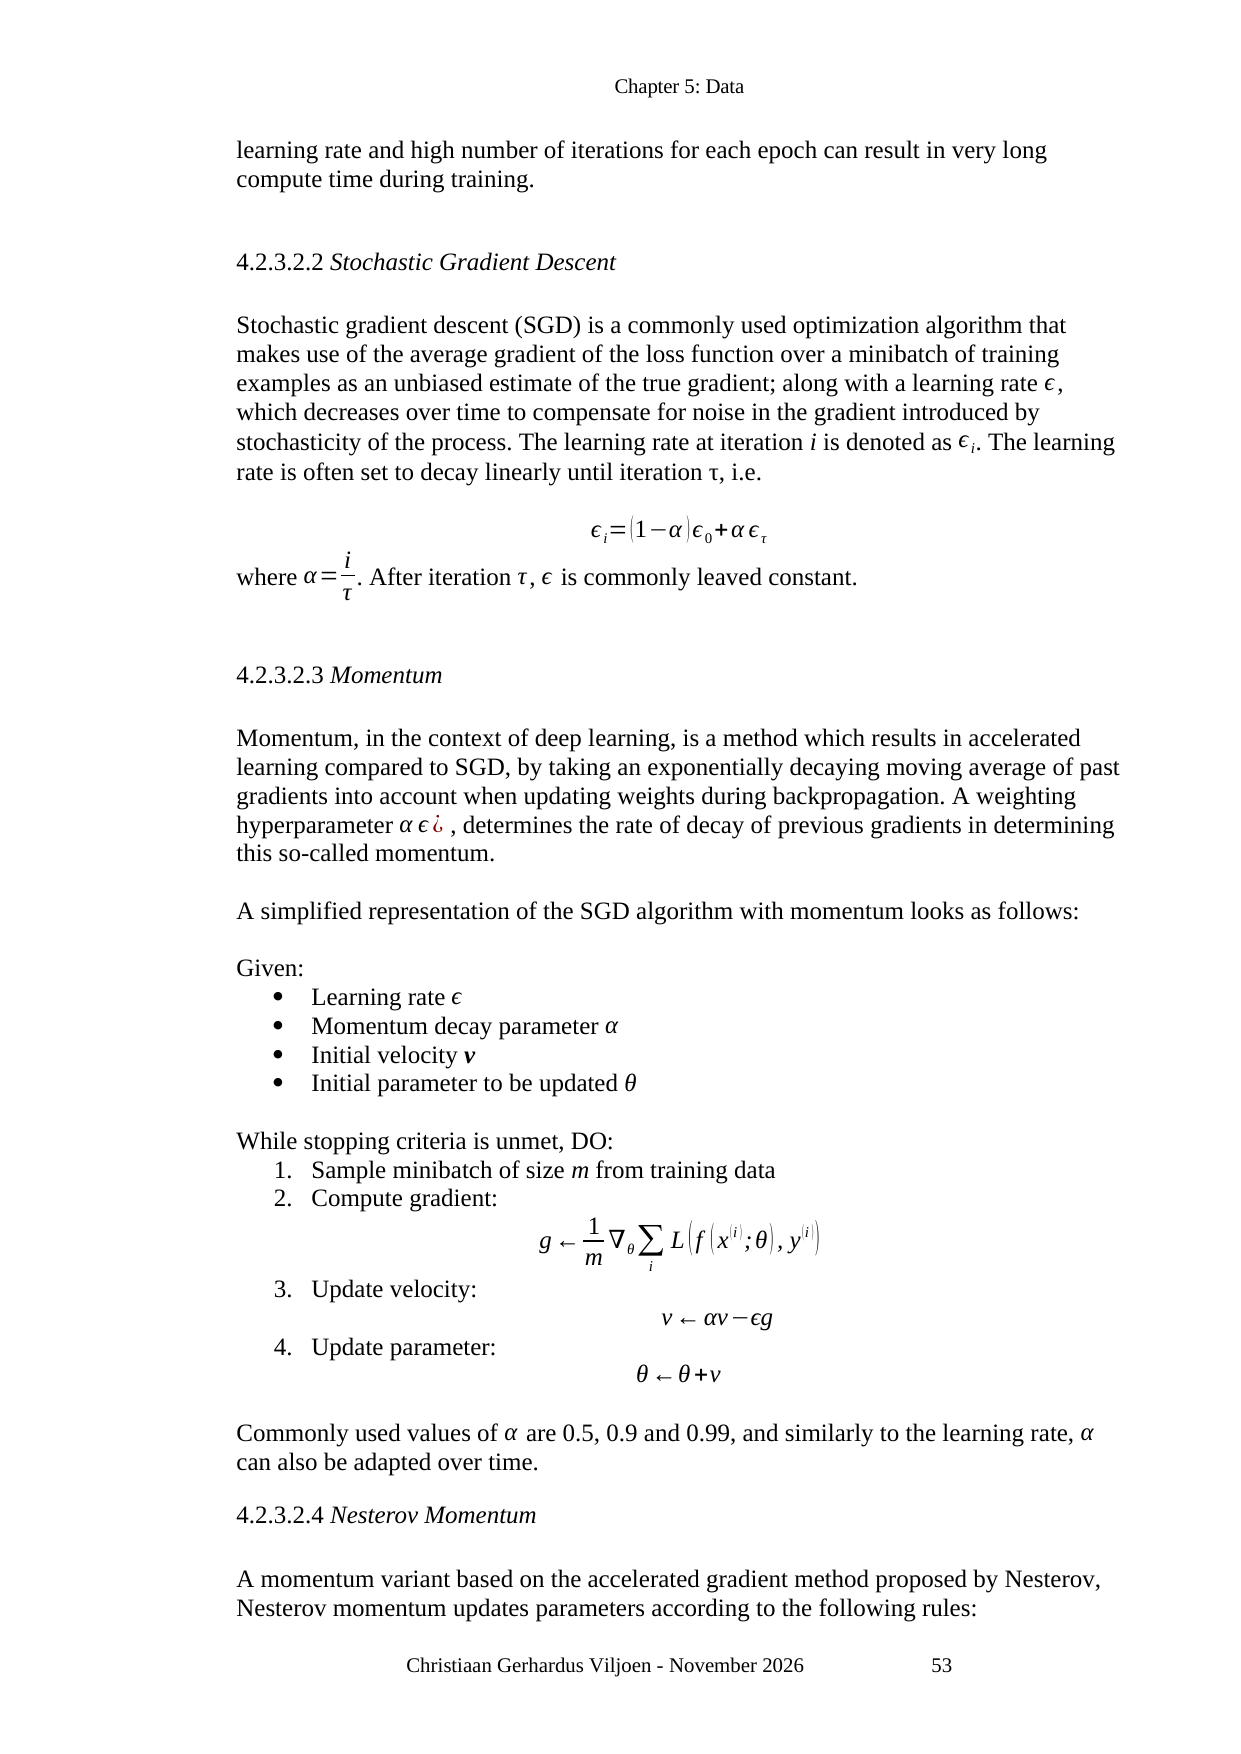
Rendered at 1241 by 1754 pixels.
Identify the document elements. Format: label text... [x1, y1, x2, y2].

list Compute gradient: [274, 1183, 1122, 1212]
text where . After iteration , is commonly leaved constant. [236, 547, 1122, 606]
text Stochastic gradient descent (SGD) is a commonly used optimization algorithm that makes use of the average gradient of the loss function over a minibatch of training examples as an unbiased estimate of the true gradient; along with a learning rate , which decreases over time to compensate for noise in the gradient introduced by stochasticity of the process. The learning rate at iteration i is denoted as . The learning rate is often set to decay linearly until iteration τ, i.e. [236, 310, 1122, 486]
list Sample minibatch of size m from training data [274, 1155, 1122, 1183]
subtitle Stochastic Gradient Descent [236, 247, 1122, 275]
list Initial velocity v [274, 1040, 1122, 1068]
list Momentum decay parameter [274, 1011, 1122, 1040]
text A simplified representation of the SGD algorithm with momentum looks as follows: [236, 896, 1122, 925]
text While stopping criteria is unmet, DO: [236, 1126, 1122, 1155]
subtitle Nesterov Momentum [236, 1500, 1122, 1529]
text Commonly used values of are 0.5, 0.9 and 0.99, and similarly to the learning rate, can also be adapted over time. [236, 1418, 1122, 1475]
list Learning rate [274, 982, 1122, 1011]
list Update velocity: [274, 1274, 1122, 1303]
list Update parameter: [274, 1332, 1122, 1360]
list Initial parameter to be updated [274, 1068, 1122, 1097]
text Given: [236, 953, 1122, 982]
text Momentum, in the context of deep learning, is a method which results in accelerated learning compared to SGD, by taking an exponentially decaying moving average of past gradients into account when updating weights during backpropagation. A weighting hyperparameter , determines the rate of decay of previous gradients in determining this so-called momentum. [236, 723, 1122, 867]
subtitle Momentum [236, 660, 1122, 688]
text A momentum variant based on the accelerated gradient method proposed by Nesterov, Nesterov momentum updates parameters according to the following rules: [236, 1564, 1122, 1622]
